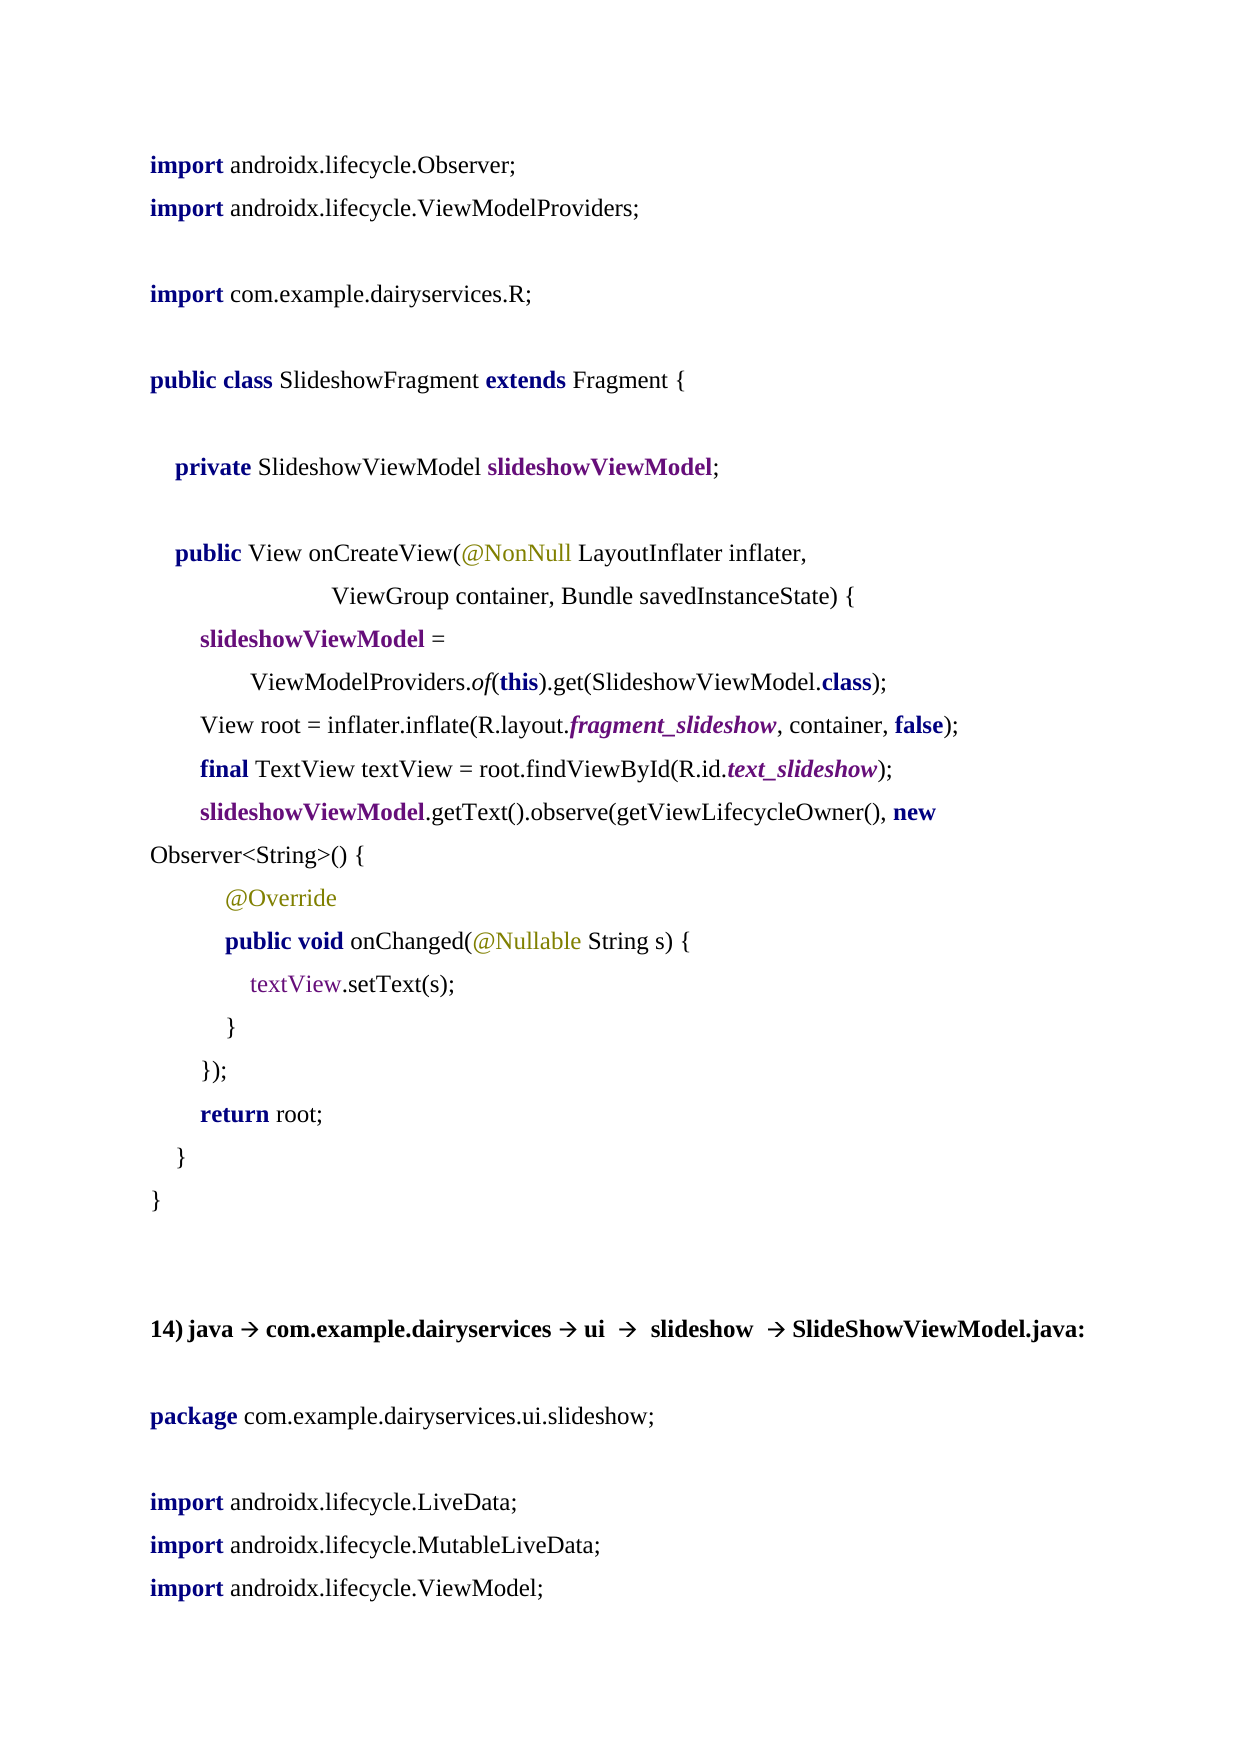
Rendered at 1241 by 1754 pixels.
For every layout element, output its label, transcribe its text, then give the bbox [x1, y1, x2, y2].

list java com.example.dairyservices ui slideshow SlideShowViewModel.java: [150, 1314, 1090, 1343]
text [150, 1401, 1090, 1602]
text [150, 150, 1090, 1214]
